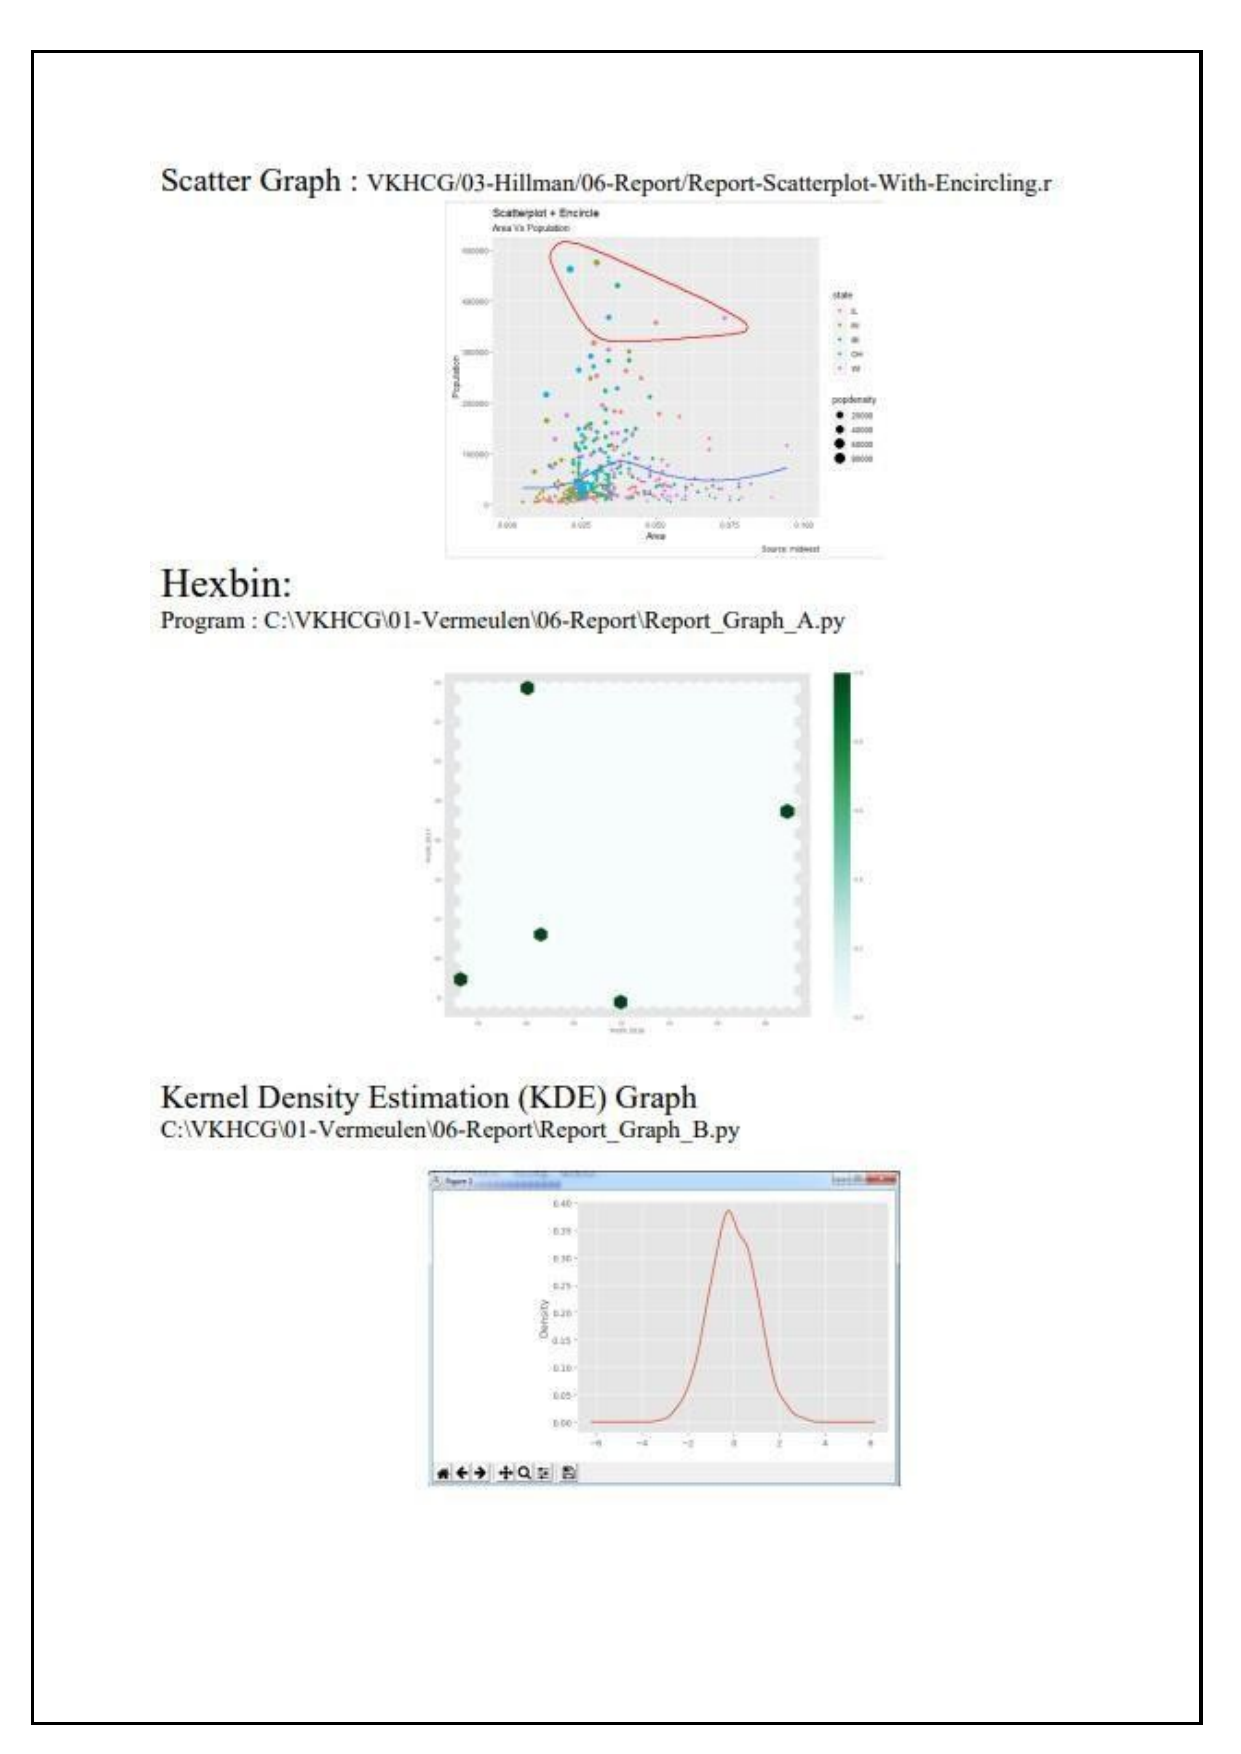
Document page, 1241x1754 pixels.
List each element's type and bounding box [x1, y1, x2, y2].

picture [150, 147, 1065, 1505]
